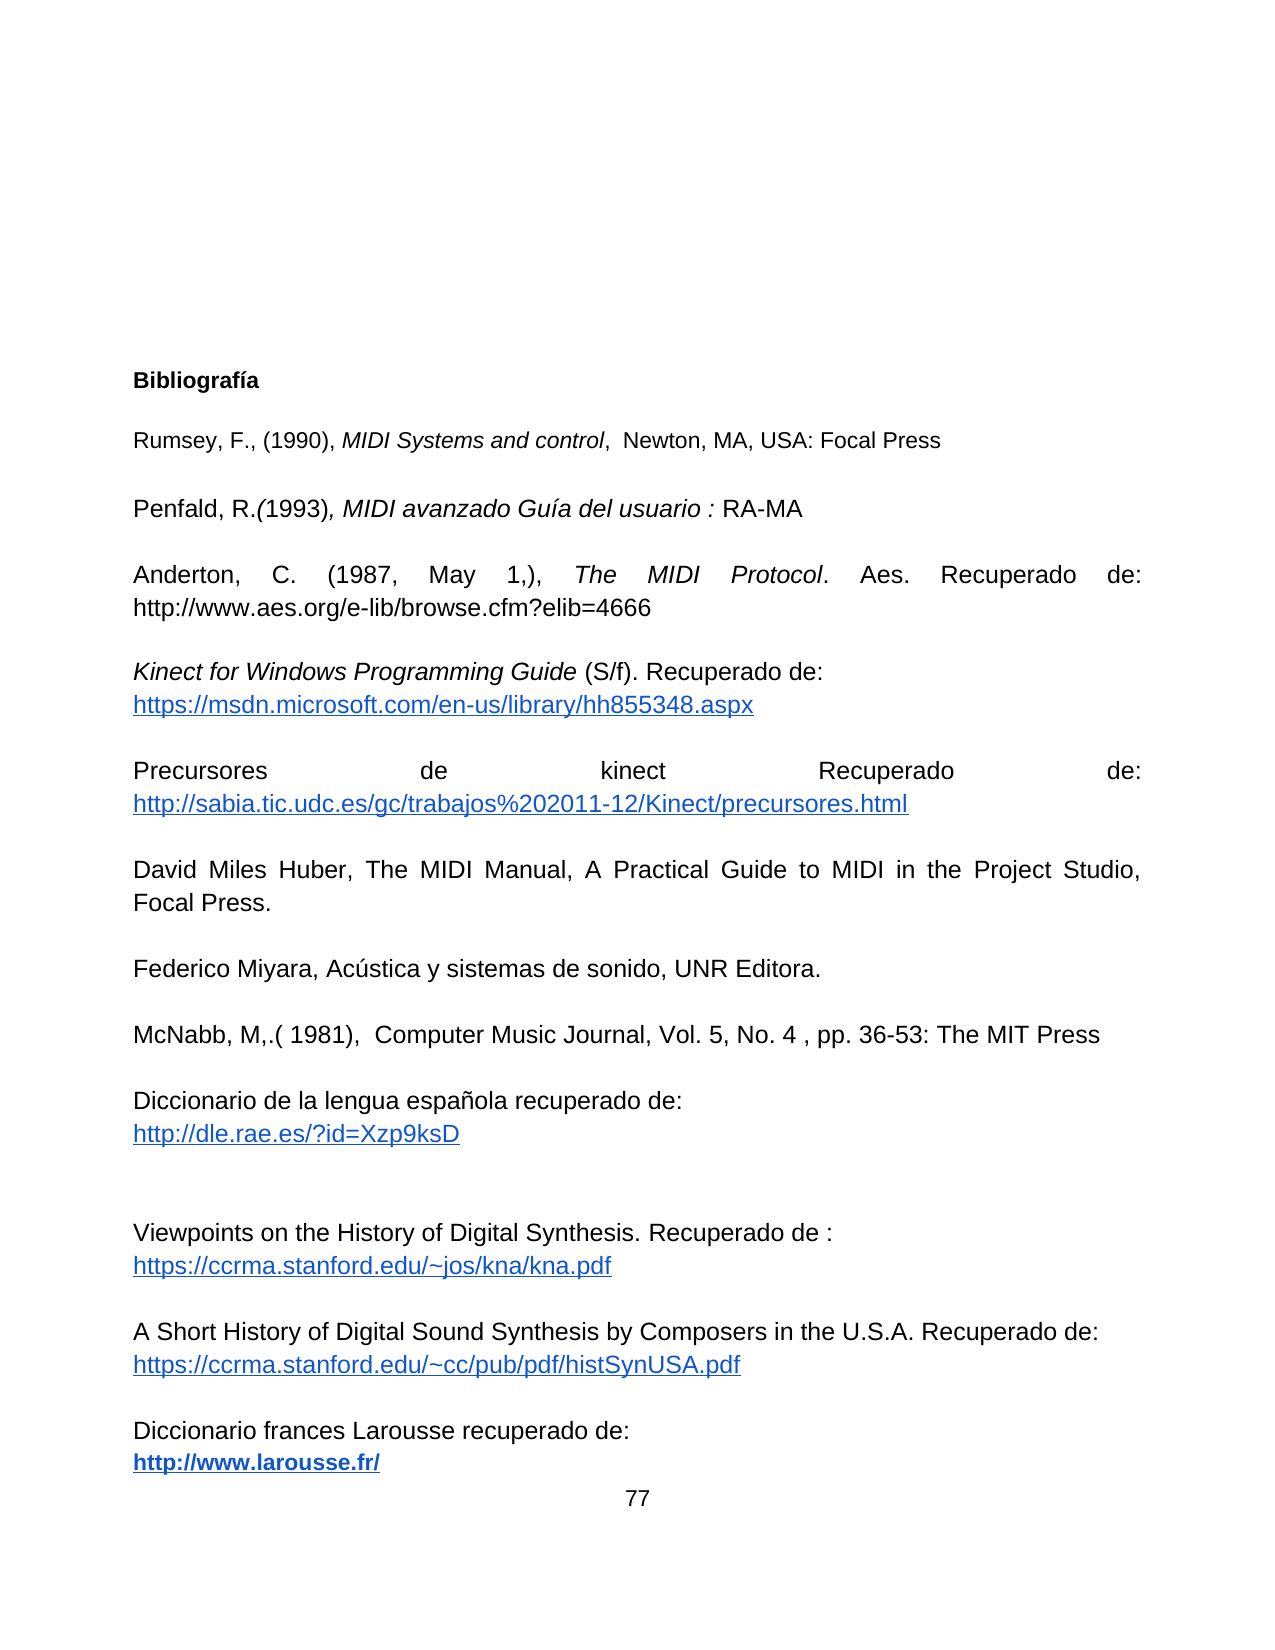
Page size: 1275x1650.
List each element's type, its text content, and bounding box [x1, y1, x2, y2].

subtitle Bibliografía [133, 367, 1142, 393]
text A Short History of Digital Sound Synthesis by Composers in the U.S.A. Recuperado de: [133, 1317, 1142, 1346]
text David Miles Huber, The MIDI Manual, A Practical Guide to MIDI in the Project Studio, Focal Press. [133, 855, 1142, 917]
text http://dle.rae.es/?id=Xzp9ksD [133, 1119, 1142, 1148]
text Federico Miyara, Acústica y sistemas de sonido, UNR Editora. [133, 954, 1142, 983]
text Penfald, R.(1993), MIDI avanzado Guía del usuario : RA-MA [133, 494, 1142, 523]
text http://www.larousse.fr/ [133, 1449, 1142, 1476]
text Viewpoints on the History of Digital Synthesis. Recuperado de : [133, 1218, 1142, 1247]
text https://ccrma.stanford.edu/~cc/pub/pdf/histSynUSA.pdf [133, 1350, 1142, 1379]
text McNabb, M,.( 1981), Computer Music Journal, Vol. 5, No. 4 , pp. 36-53: The MIT Press [133, 1020, 1142, 1049]
text Kinect for Windows Programming Guide (S/f). Recuperado de: [133, 657, 1142, 685]
text Diccionario frances Larousse recuperado de: [133, 1416, 1142, 1445]
text Precursores de kinect Recuperado de: http://sabia.tic.udc.es/gc/trabajos%202011-12/Kinect/precursores.html [133, 756, 1142, 817]
text https://ccrma.stanford.edu/~jos/kna/kna.pdf [133, 1251, 1142, 1280]
text Rumsey, F., (1990), MIDI Systems and control, Newton, MA, USA: Focal Press [133, 427, 1142, 454]
text Anderton, C. (1987, May 1,), The MIDI Protocol. Aes. Recuperado de: http://www.aes.org/e-lib/browse.cfm?elib=4666 [133, 560, 1142, 622]
text https://msdn.microsoft.com/en-us/library/hh855348.aspx [133, 690, 1142, 718]
text Diccionario de la lengua española recuperado de: [133, 1086, 1142, 1115]
